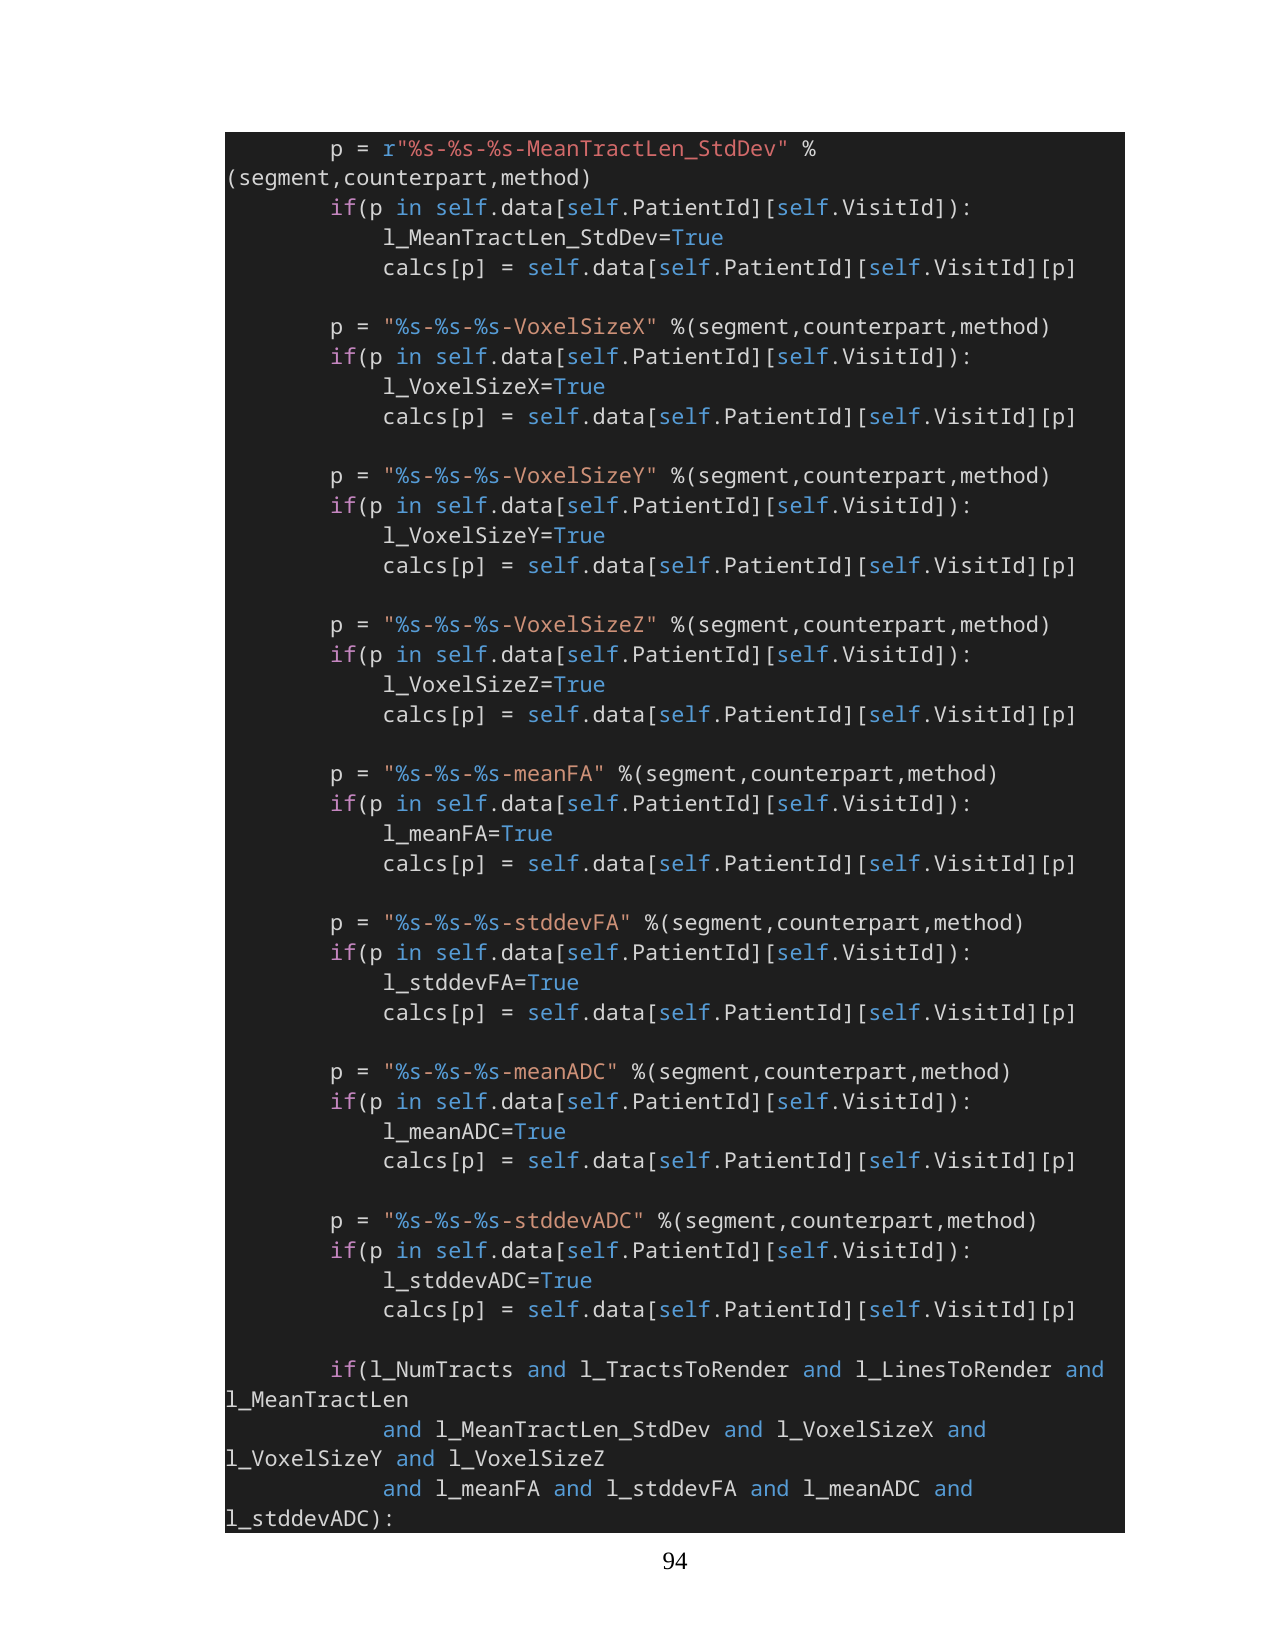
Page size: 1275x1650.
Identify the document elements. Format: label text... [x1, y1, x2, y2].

text and l_meanFA and l_stddevFA and l_meanADC and l_stddevADC): [225, 1473, 1125, 1533]
text if(p in self.data[self.PatientId][self.VisitId]): [225, 639, 1125, 669]
text if(p in self.data[self.PatientId][self.VisitId]): [225, 1235, 1125, 1264]
text l_MeanTractLen_StdDev=True [225, 222, 1125, 252]
text l_VoxelSizeZ=True [225, 669, 1125, 698]
text calcs[p] = self.data[self.PatientId][self.VisitId][p] [225, 401, 1125, 430]
text if(l_NumTracts and l_TractsToRender and l_LinesToRender and l_MeanTractLen [225, 1354, 1125, 1413]
text if(p in self.data[self.PatientId][self.VisitId]): [225, 490, 1125, 520]
text p = "%s-%s-%s-stddevFA" %(segment,counterpart,method) [225, 907, 1125, 937]
text calcs[p] = self.data[self.PatientId][self.VisitId][p] [225, 996, 1125, 1026]
text if(p in self.data[self.PatientId][self.VisitId]): [225, 341, 1125, 371]
text p = "%s-%s-%s-meanFA" %(segment,counterpart,method) [225, 758, 1125, 788]
text p = "%s-%s-%s-VoxelSizeX" %(segment,counterpart,method) [225, 311, 1125, 341]
text if(p in self.data[self.PatientId][self.VisitId]): [225, 788, 1125, 818]
text p = "%s-%s-%s-VoxelSizeY" %(segment,counterpart,method) [225, 460, 1125, 490]
text and l_MeanTractLen_StdDev and l_VoxelSizeX and l_VoxelSizeY and l_VoxelSizeZ [225, 1413, 1125, 1473]
text p = "%s-%s-%s-meanADC" %(segment,counterpart,method) [225, 1056, 1125, 1086]
text l_meanADC=True [225, 1116, 1125, 1145]
text calcs[p] = self.data[self.PatientId][self.VisitId][p] [225, 549, 1125, 579]
text l_meanFA=True [225, 818, 1125, 847]
text l_VoxelSizeX=True [225, 371, 1125, 401]
text calcs[p] = self.data[self.PatientId][self.VisitId][p] [225, 847, 1125, 877]
text l_stddevFA=True [225, 967, 1125, 996]
text l_stddevADC=True [225, 1264, 1125, 1294]
text calcs[p] = self.data[self.PatientId][self.VisitId][p] [225, 1145, 1125, 1175]
text if(p in self.data[self.PatientId][self.VisitId]): [225, 1086, 1125, 1116]
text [225, 252, 1125, 281]
text p = "%s-%s-%s-stddevADC" %(segment,counterpart,method) [225, 1205, 1125, 1235]
text p = "%s-%s-%s-VoxelSizeZ" %(segment,counterpart,method) [225, 609, 1125, 639]
text p = r"%s-%s-%s-MeanTractLen_StdDev" %(segment,counterpart,method) [225, 132, 1125, 192]
text if(p in self.data[self.PatientId][self.VisitId]): [225, 937, 1125, 967]
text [225, 192, 1125, 222]
text l_VoxelSizeY=True [225, 520, 1125, 549]
text calcs[p] = self.data[self.PatientId][self.VisitId][p] [225, 1294, 1125, 1324]
text calcs[p] = self.data[self.PatientId][self.VisitId][p] [225, 698, 1125, 728]
